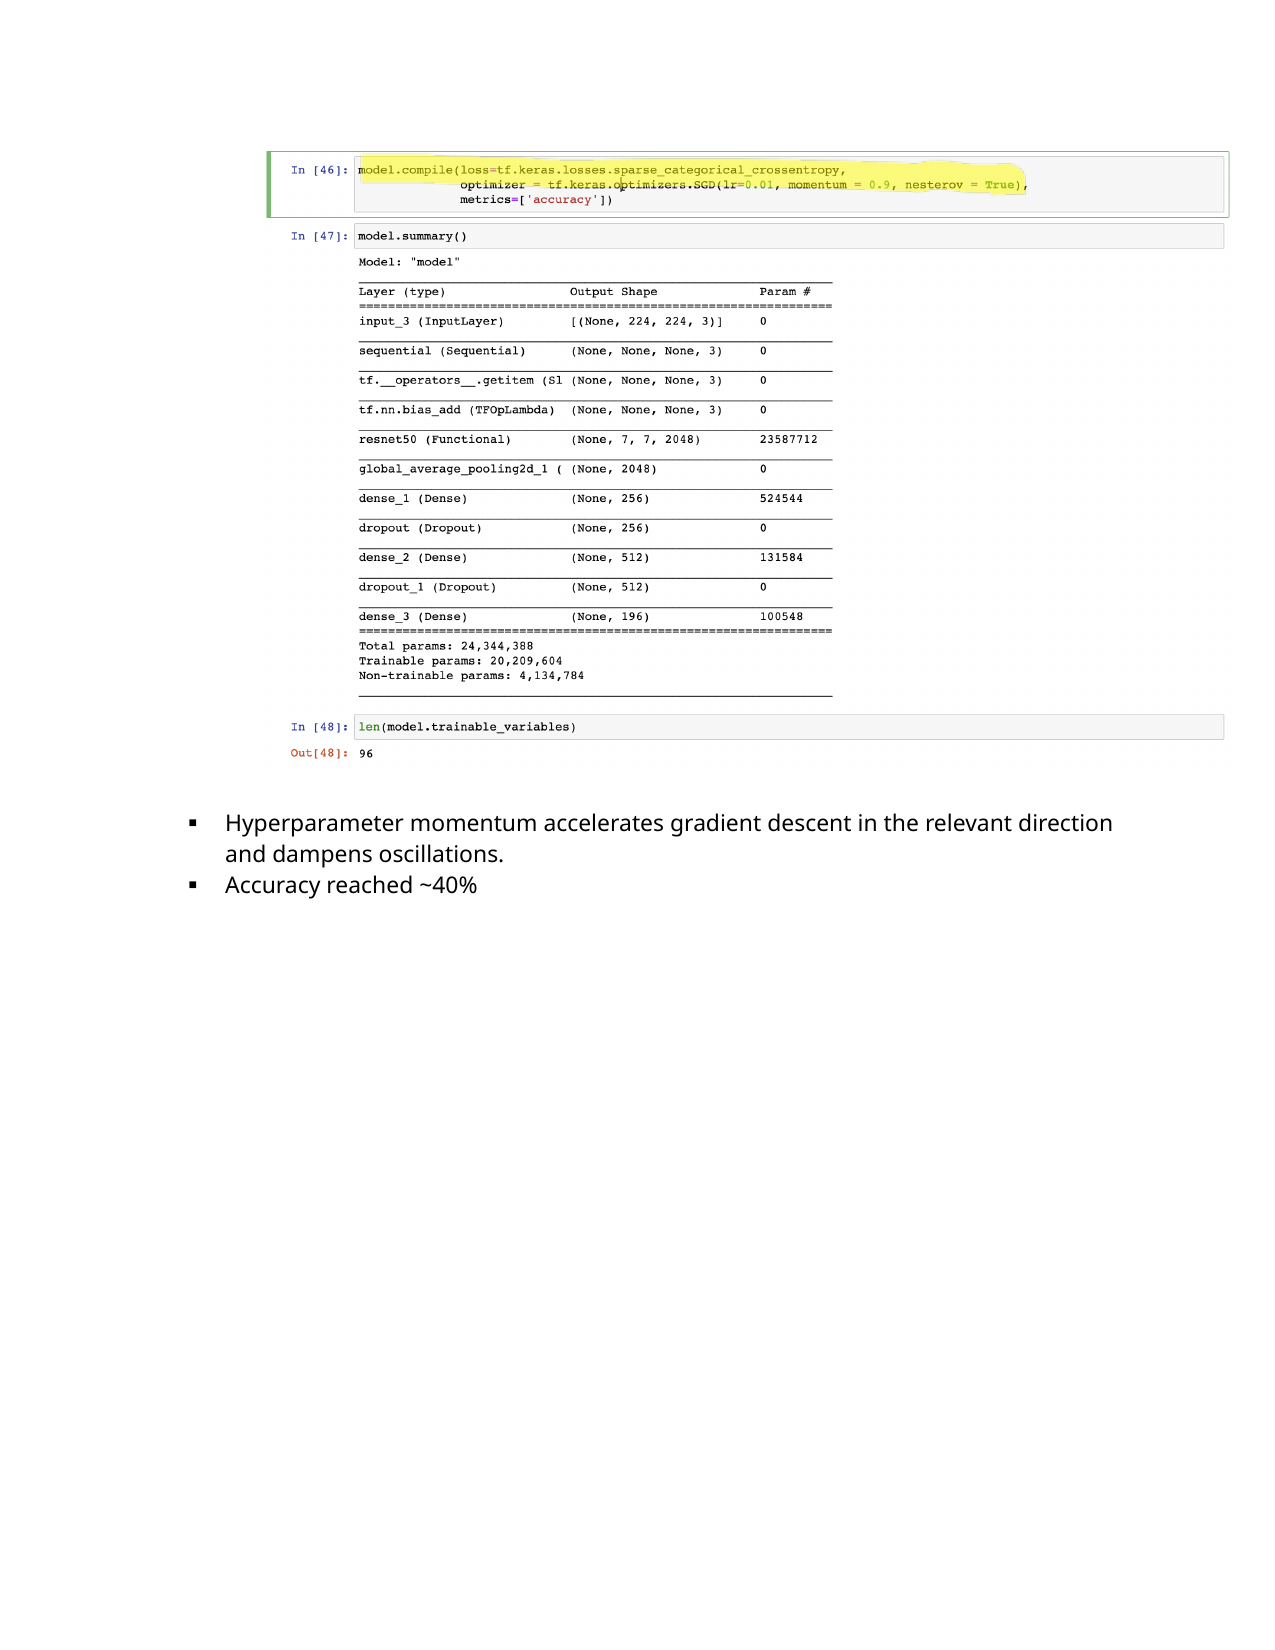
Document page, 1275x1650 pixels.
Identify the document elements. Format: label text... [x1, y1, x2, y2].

list Accuracy reached ~40% [187, 869, 1125, 900]
picture [262, 149, 1238, 771]
list Hyperparameter momentum accelerates gradient descent in the relevant direction and dampens oscillations. [187, 806, 1125, 869]
